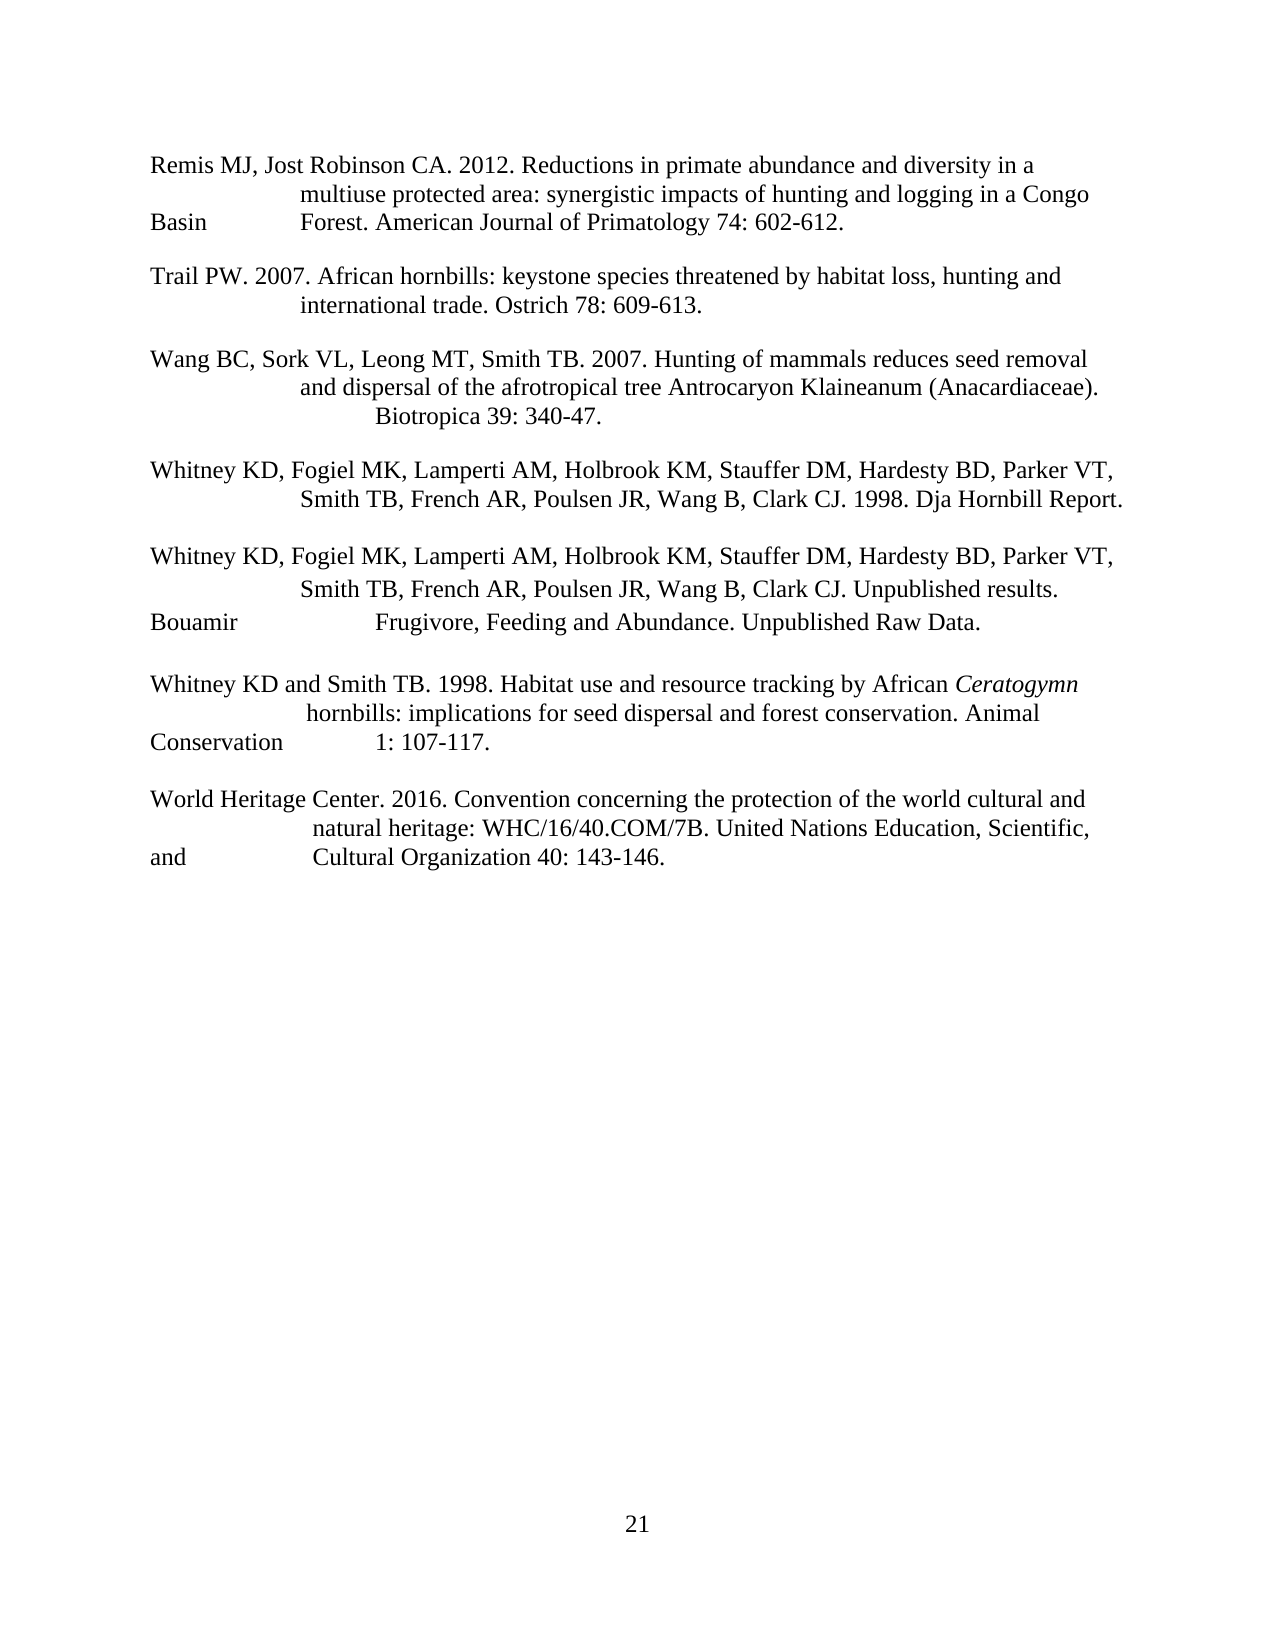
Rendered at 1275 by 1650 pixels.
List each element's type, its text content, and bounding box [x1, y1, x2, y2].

text Trail PW. 2007. African hornbills: keystone species threatened by habitat loss, hunting and international trade. Ostrich 78: 609-613. [150, 261, 1125, 319]
text World Heritage Center. 2016. Convention concerning the protection of the world cultural and natural heritage: WHC/16/40.COM/7B. United Nations Education, Scientific, and Cultural Organization 40: 143-146. [150, 784, 1125, 870]
text Wang BC, Sork VL, Leong MT, Smith TB. 2007. Hunting of mammals reduces seed removal and dispersal of the afrotropical tree Antrocaryon Klaineanum (Anacardiaceae). Biotropica 39: 340-47. [150, 344, 1125, 430]
text Whitney KD, Fogiel MK, Lamperti AM, Holbrook KM, Stauffer DM, Hardesty BD, Parker VT, Smith TB, French AR, Poulsen JR, Wang B, Clark CJ. Unpublished results. Bouamir Frugivore, Feeding and Abundance. Unpublished Raw Data. [150, 541, 1125, 636]
text Remis MJ, Jost Robinson CA. 2012. Reductions in primate abundance and diversity in a multiuse protected area: synergistic impacts of hunting and logging in a Congo Basin Forest. American Journal of Primatology 74: 602-612. [150, 150, 1125, 236]
text Whitney KD, Fogiel MK, Lamperti AM, Holbrook KM, Stauffer DM, Hardesty BD, Parker VT, Smith TB, French AR, Poulsen JR, Wang B, Clark CJ. 1998. Dja Hornbill Report. [150, 455, 1125, 512]
text Whitney KD and Smith TB. 1998. Habitat use and resource tracking by African Ceratogymn hornbills: implications for seed dispersal and forest conservation. Animal Conservation 1: 107-117. [150, 669, 1125, 755]
